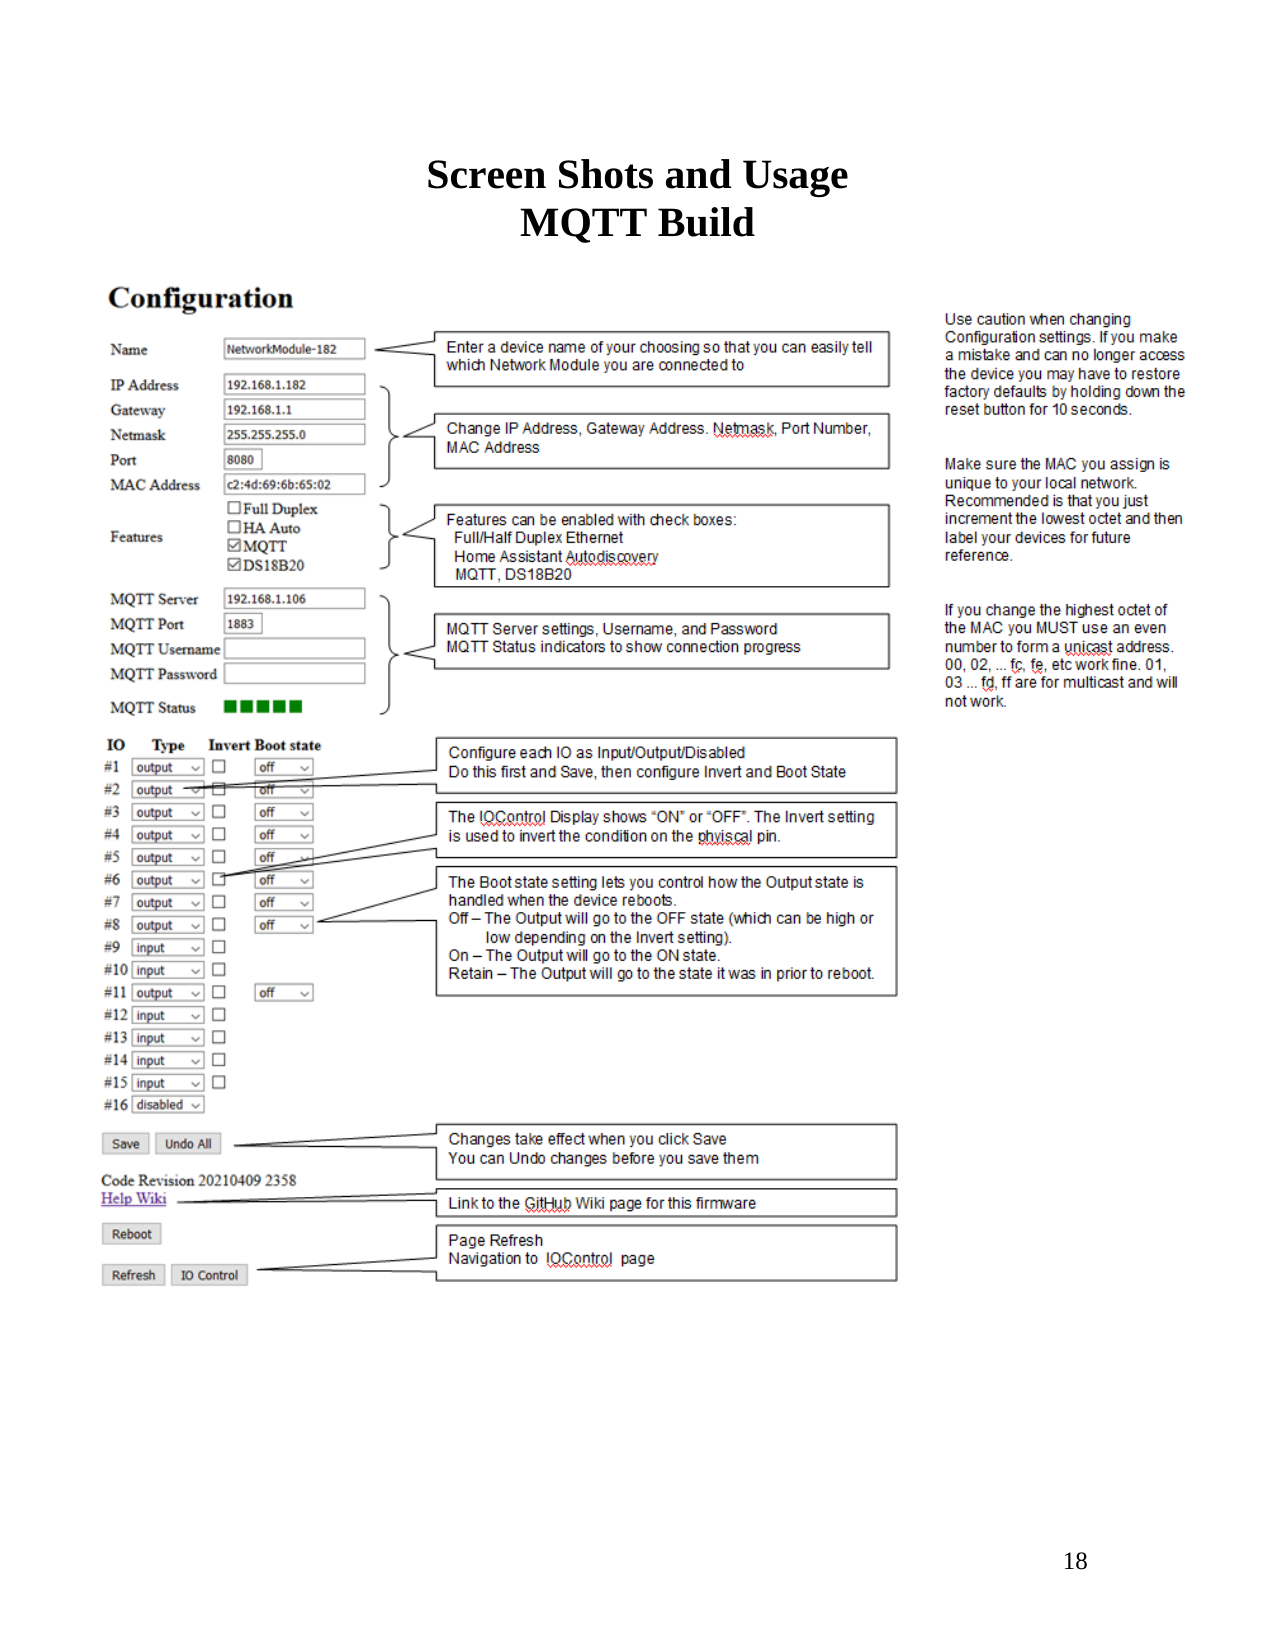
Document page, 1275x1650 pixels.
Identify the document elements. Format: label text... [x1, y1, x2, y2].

text MQTT Build [187, 198, 1087, 246]
picture [93, 274, 1201, 1300]
text Screen Shots and Usage [187, 150, 1087, 198]
